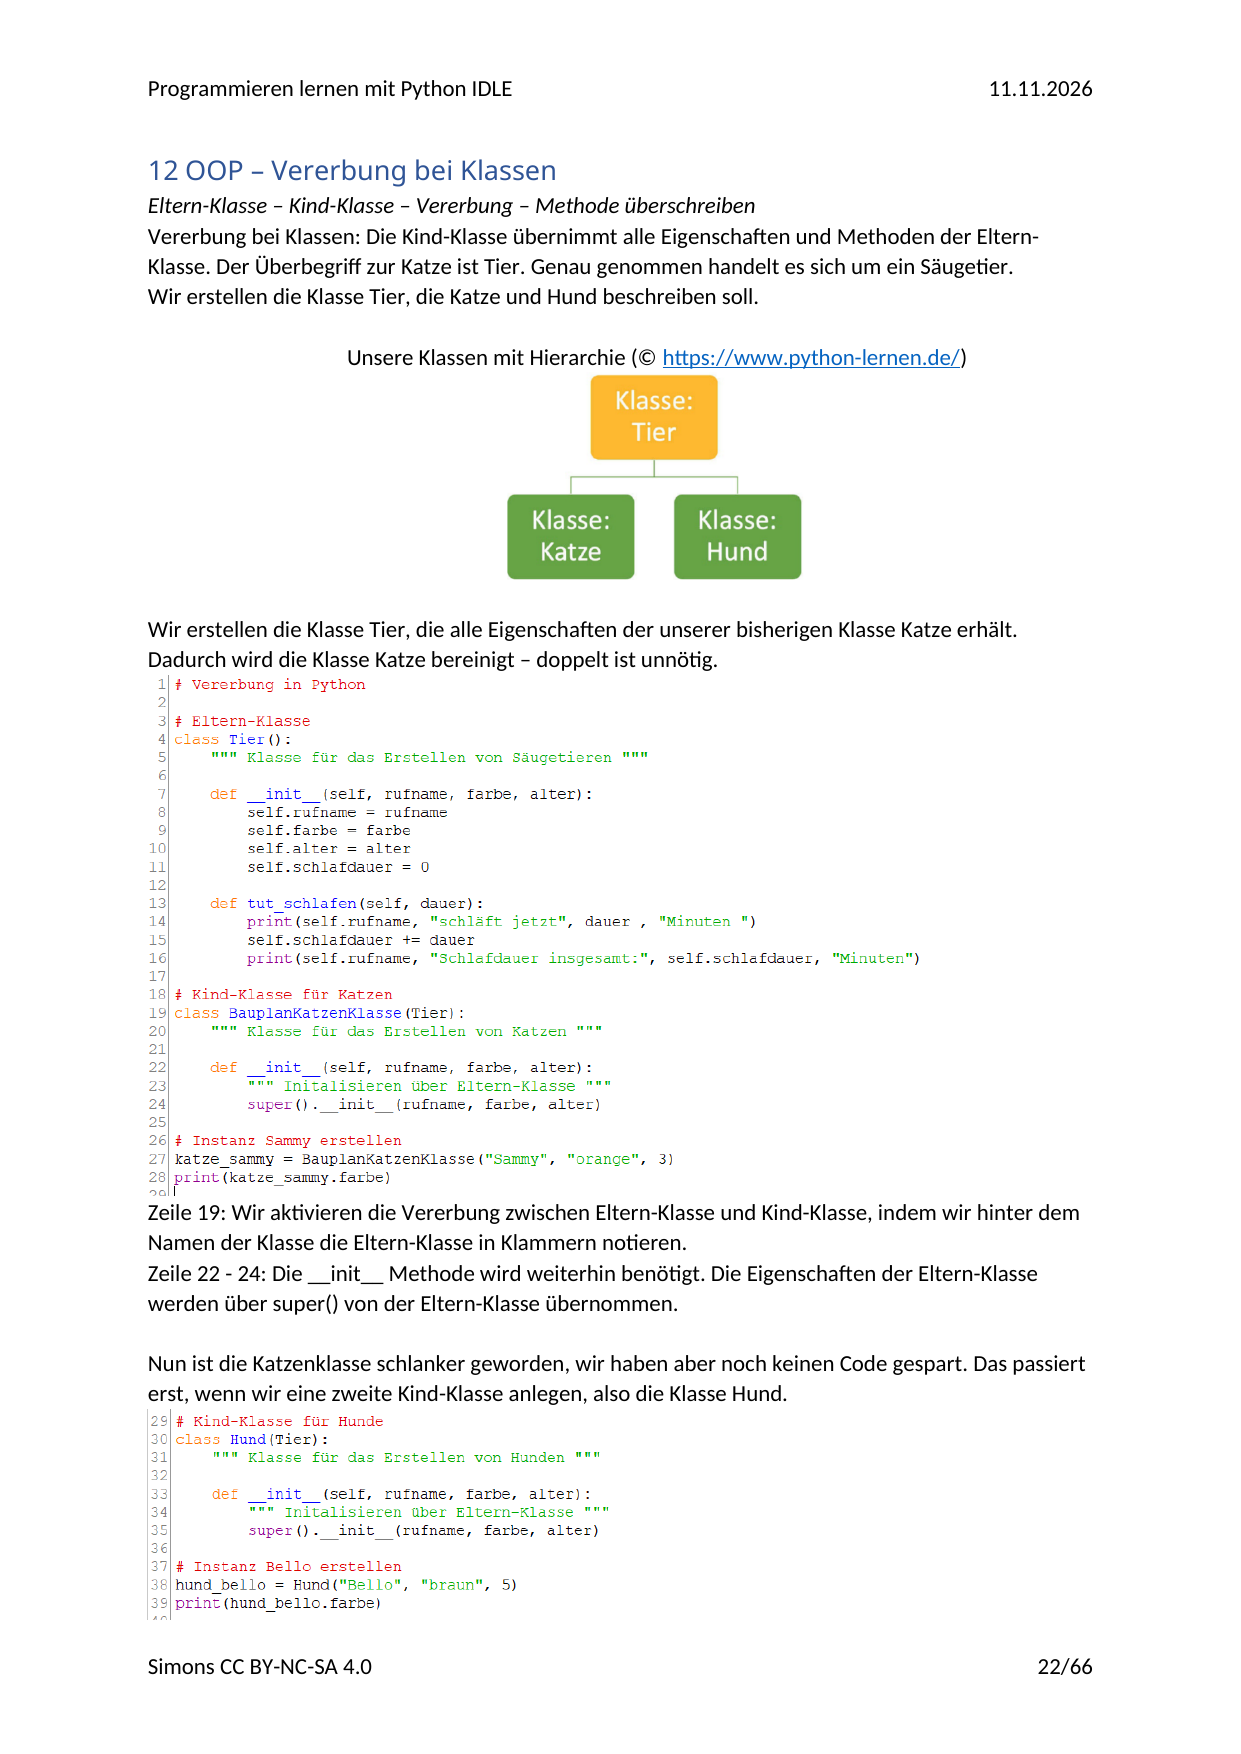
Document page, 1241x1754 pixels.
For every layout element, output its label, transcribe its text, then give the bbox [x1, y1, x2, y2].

text Zeile 22 - 24: Die __init__ Methode wird weiterhin benötigt. Die Eigenschaften der Eltern-Klasse werden über super() von der Eltern-Klasse übernommen. [148, 1259, 1092, 1317]
picture [147, 1409, 694, 1620]
text Nun ist die Katzenklasse schlanker geworden, wir haben aber noch keinen Code gespart. Das passiert erst, wenn wir eine zweite Kind-Klasse anlegen, also die Klasse Hund. [148, 1349, 1092, 1407]
text Unsere Klassen mit Hierarchie (© https://www.python-lernen.de/) [221, 343, 1092, 371]
text Wir erstellen die Klasse Tier, die alle Eigenschaften der unserer bisherigen Klasse Katze erhält. Dadurch wird die Klasse Katze bereinigt – doppelt ist unnötig. [148, 615, 1092, 673]
picture [502, 372, 812, 583]
text Zeile 19: Wir aktivieren die Vererbung zwischen Eltern-Klasse und Kind-Klasse, indem wir hinter dem Namen der Klasse die Eltern-Klasse in Klammern notieren. [148, 1198, 1092, 1256]
text Wir erstellen die Klasse Tier, die Katze und Hund beschreiben soll. [148, 282, 1092, 310]
text Vererbung bei Klassen: Die Kind-Klasse übernimmt alle Eigenschaften und Methoden der Eltern-Klasse. Der Überbegriff zur Katze ist Tier. Genau genommen handelt es sich um ein Säugetier. [148, 222, 1092, 280]
text Eltern-Klasse – Kind-Klasse – Vererbung – Methode überschreiben [148, 192, 1092, 220]
subtitle OOP – Vererbung bei Klassen [148, 152, 1092, 189]
picture [147, 675, 987, 1196]
